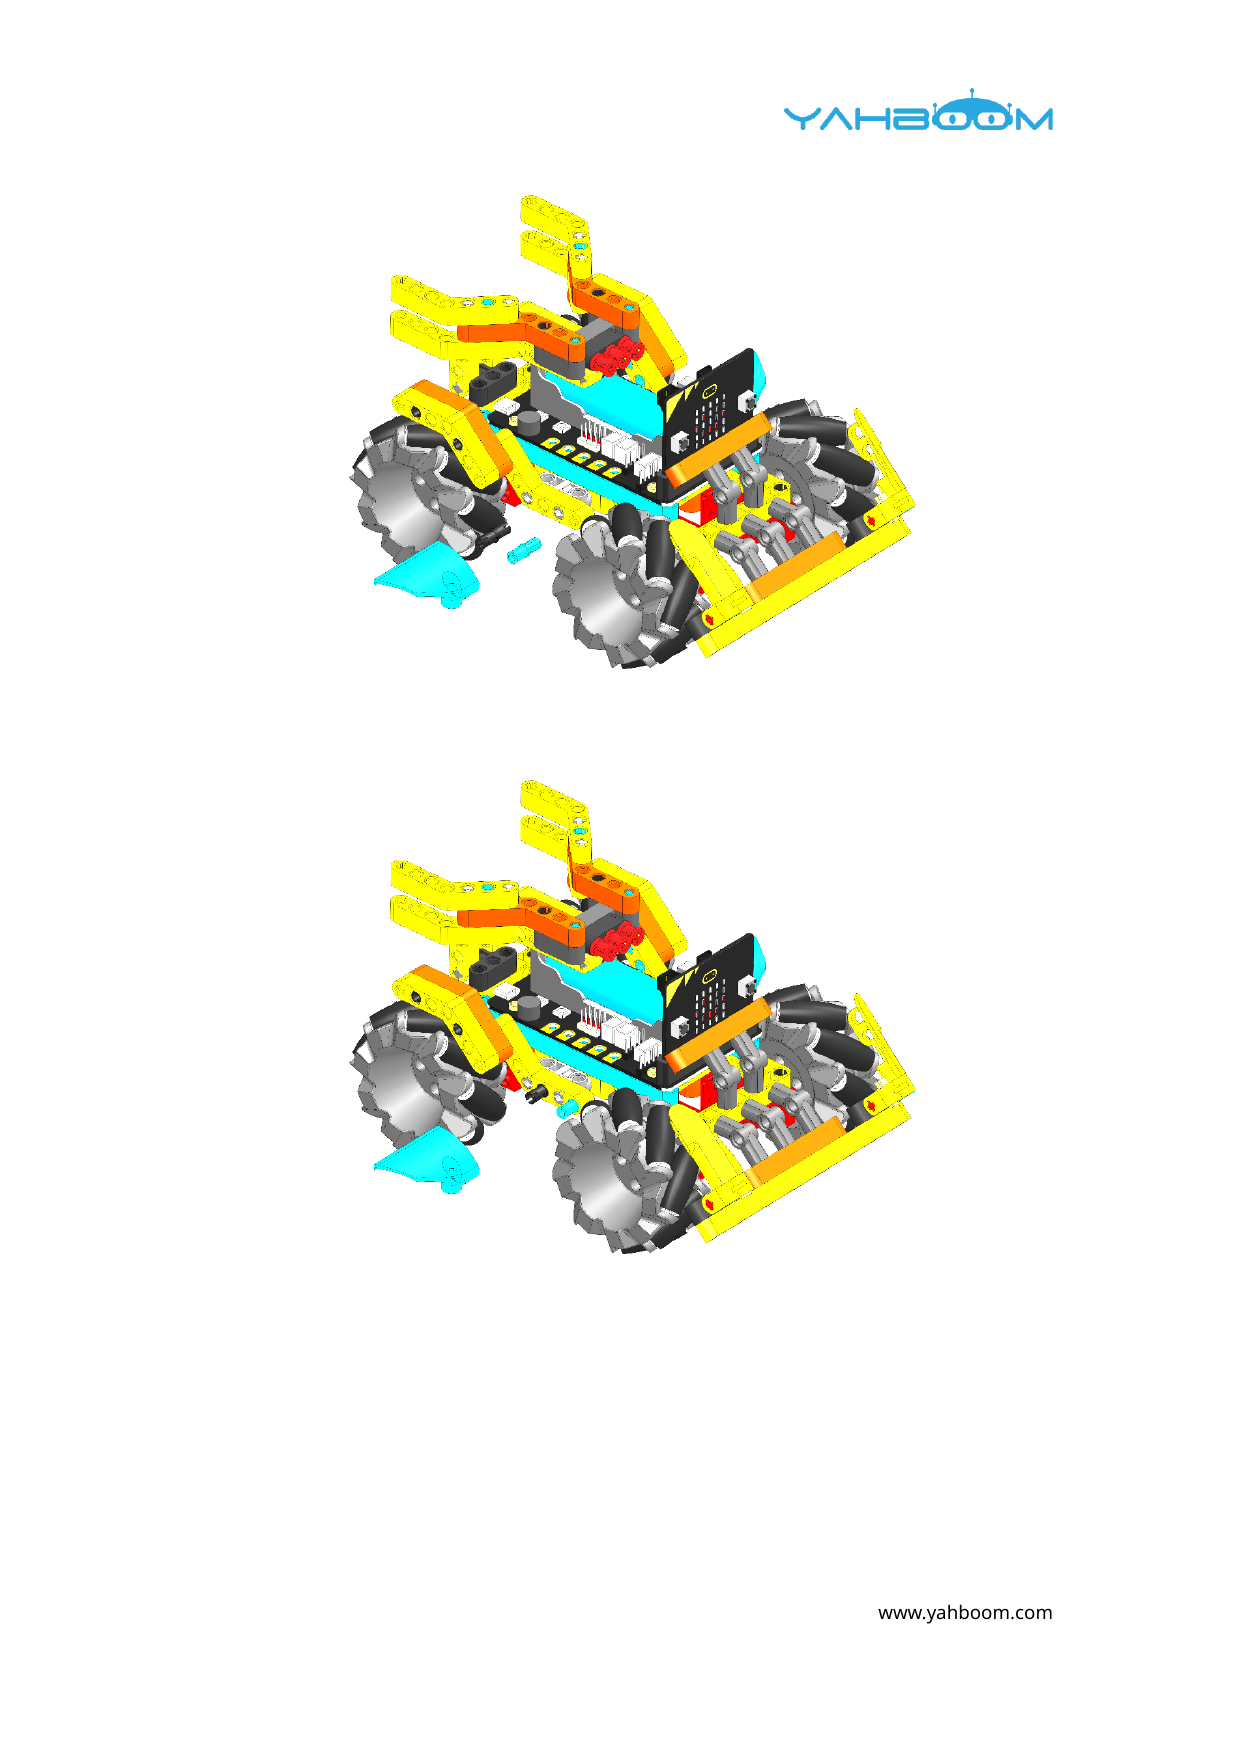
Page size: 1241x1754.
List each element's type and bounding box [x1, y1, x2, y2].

picture [784, 88, 1053, 130]
picture [187, 159, 1053, 720]
picture [187, 744, 1053, 1305]
